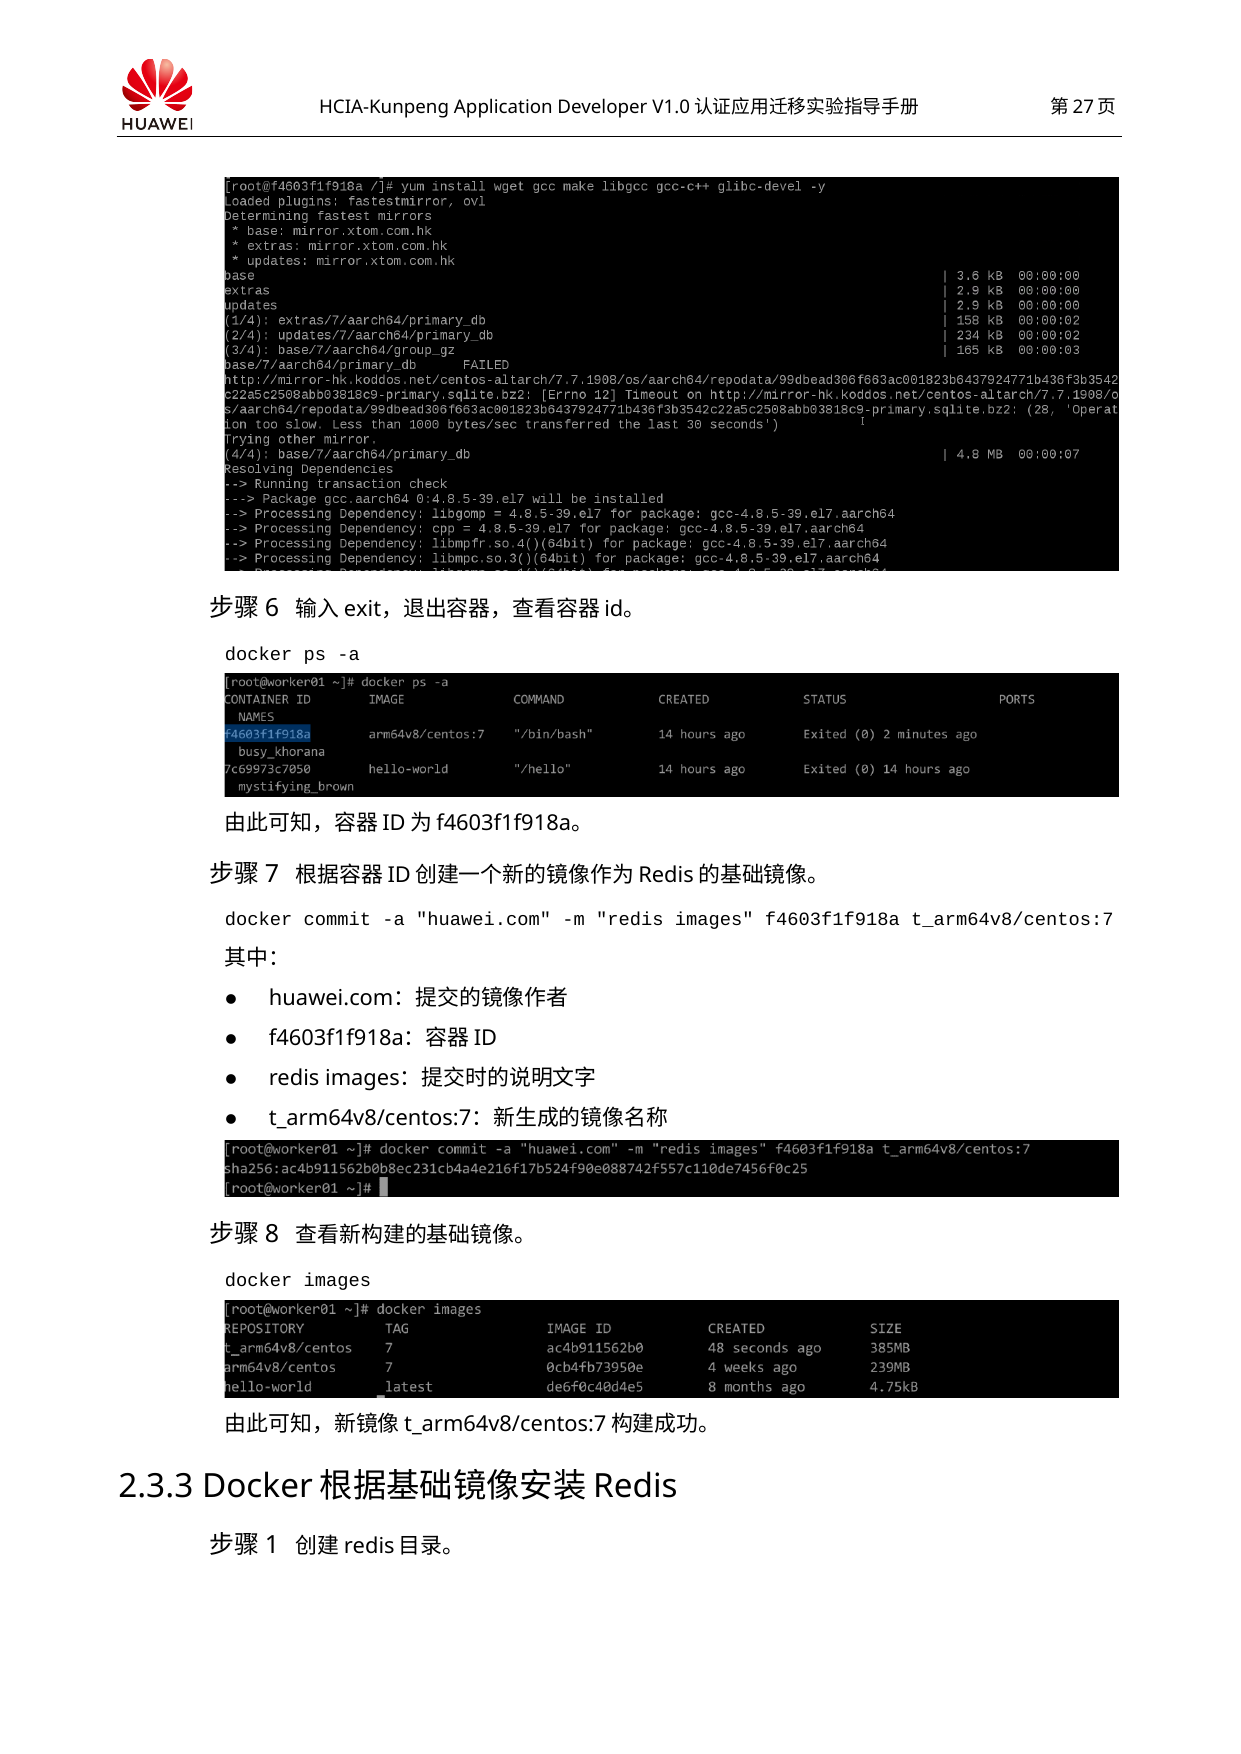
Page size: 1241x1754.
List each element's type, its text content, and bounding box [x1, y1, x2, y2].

text 其中： [224, 940, 1122, 971]
text docker commit -a "huawei.com" -m "redis images" f4603f1f918a t_arm64v8/centos:7 [224, 906, 1122, 931]
picture [224, 673, 1119, 797]
text 由此可知，容器ID为f4603f1f918a。 [224, 805, 1122, 837]
picture [122, 59, 193, 130]
picture [224, 177, 1119, 571]
picture [224, 1300, 1119, 1398]
text redis images：提交时的说明文字 [224, 1060, 1122, 1092]
text docker images [224, 1267, 1122, 1292]
text f4603f1f918a：容器ID [224, 1020, 1122, 1052]
picture [224, 1140, 1119, 1197]
text docker ps -a [224, 641, 1122, 666]
subtitle Docker根据基础镜像安装Redis [118, 1459, 1122, 1507]
text 创建redis目录。 [279, 1524, 1122, 1560]
text 查看新构建的基础镜像。 [279, 1214, 1122, 1250]
text 根据容器ID创建一个新的镜像作为Redis的基础镜像。 [279, 853, 1122, 890]
text huawei.com：提交的镜像作者 [224, 980, 1122, 1012]
text 输入exit，退出容器，查看容器id。 [279, 588, 1122, 624]
text t_arm64v8/centos:7：新生成的镜像名称 [224, 1100, 1122, 1132]
text 由此可知，新镜像t_arm64v8/centos:7构建成功。 [224, 1406, 1122, 1438]
